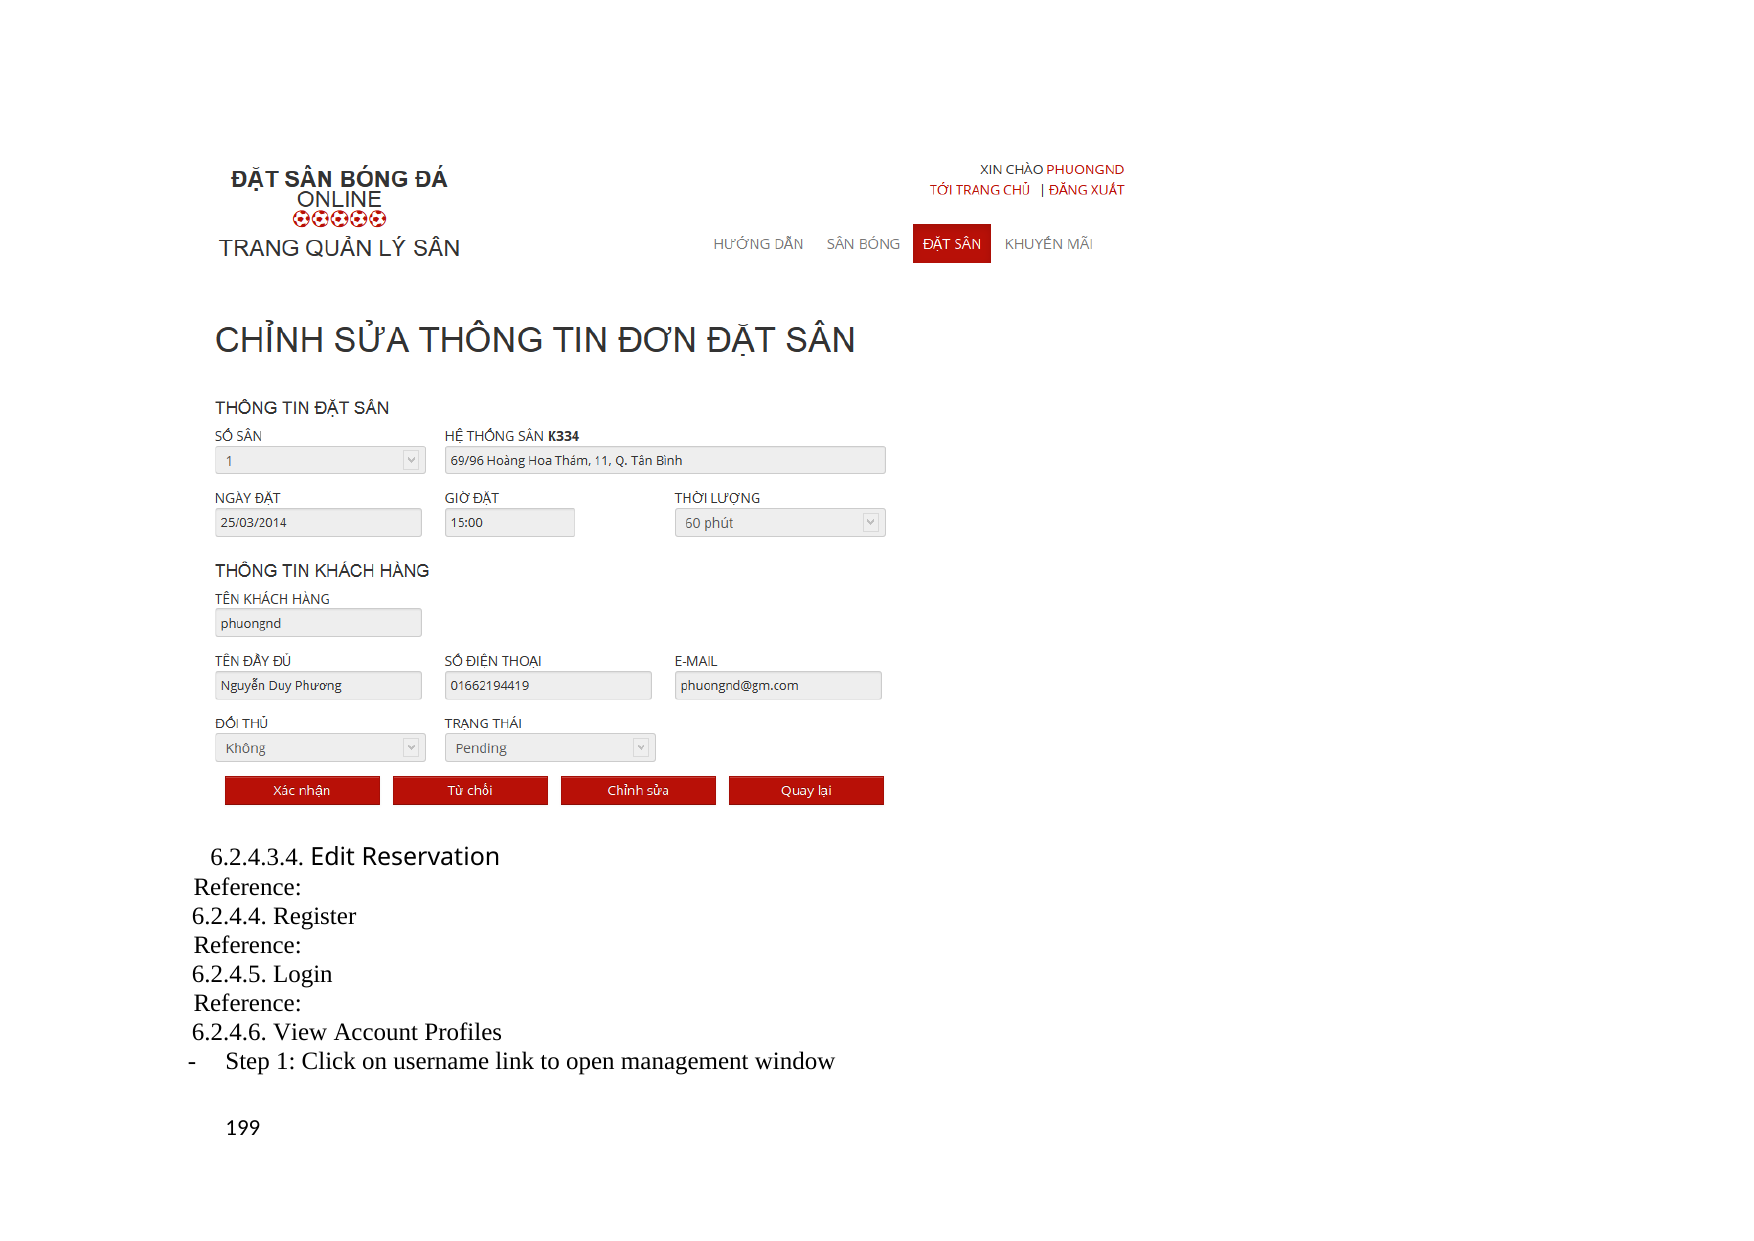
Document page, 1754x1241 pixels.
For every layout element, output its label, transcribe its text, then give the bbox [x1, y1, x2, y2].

subtitle Login [192, 960, 1604, 988]
list Step 1: Click on username link to open management window [188, 1046, 1604, 1075]
picture [193, 149, 1136, 814]
subtitle Edit Reservation [210, 838, 1604, 872]
text Reference: [193, 872, 1604, 901]
subtitle View Account Profiles [192, 1018, 1604, 1046]
text Reference: [193, 988, 1604, 1017]
subtitle Register [192, 902, 1604, 930]
text Reference: [193, 930, 1604, 959]
